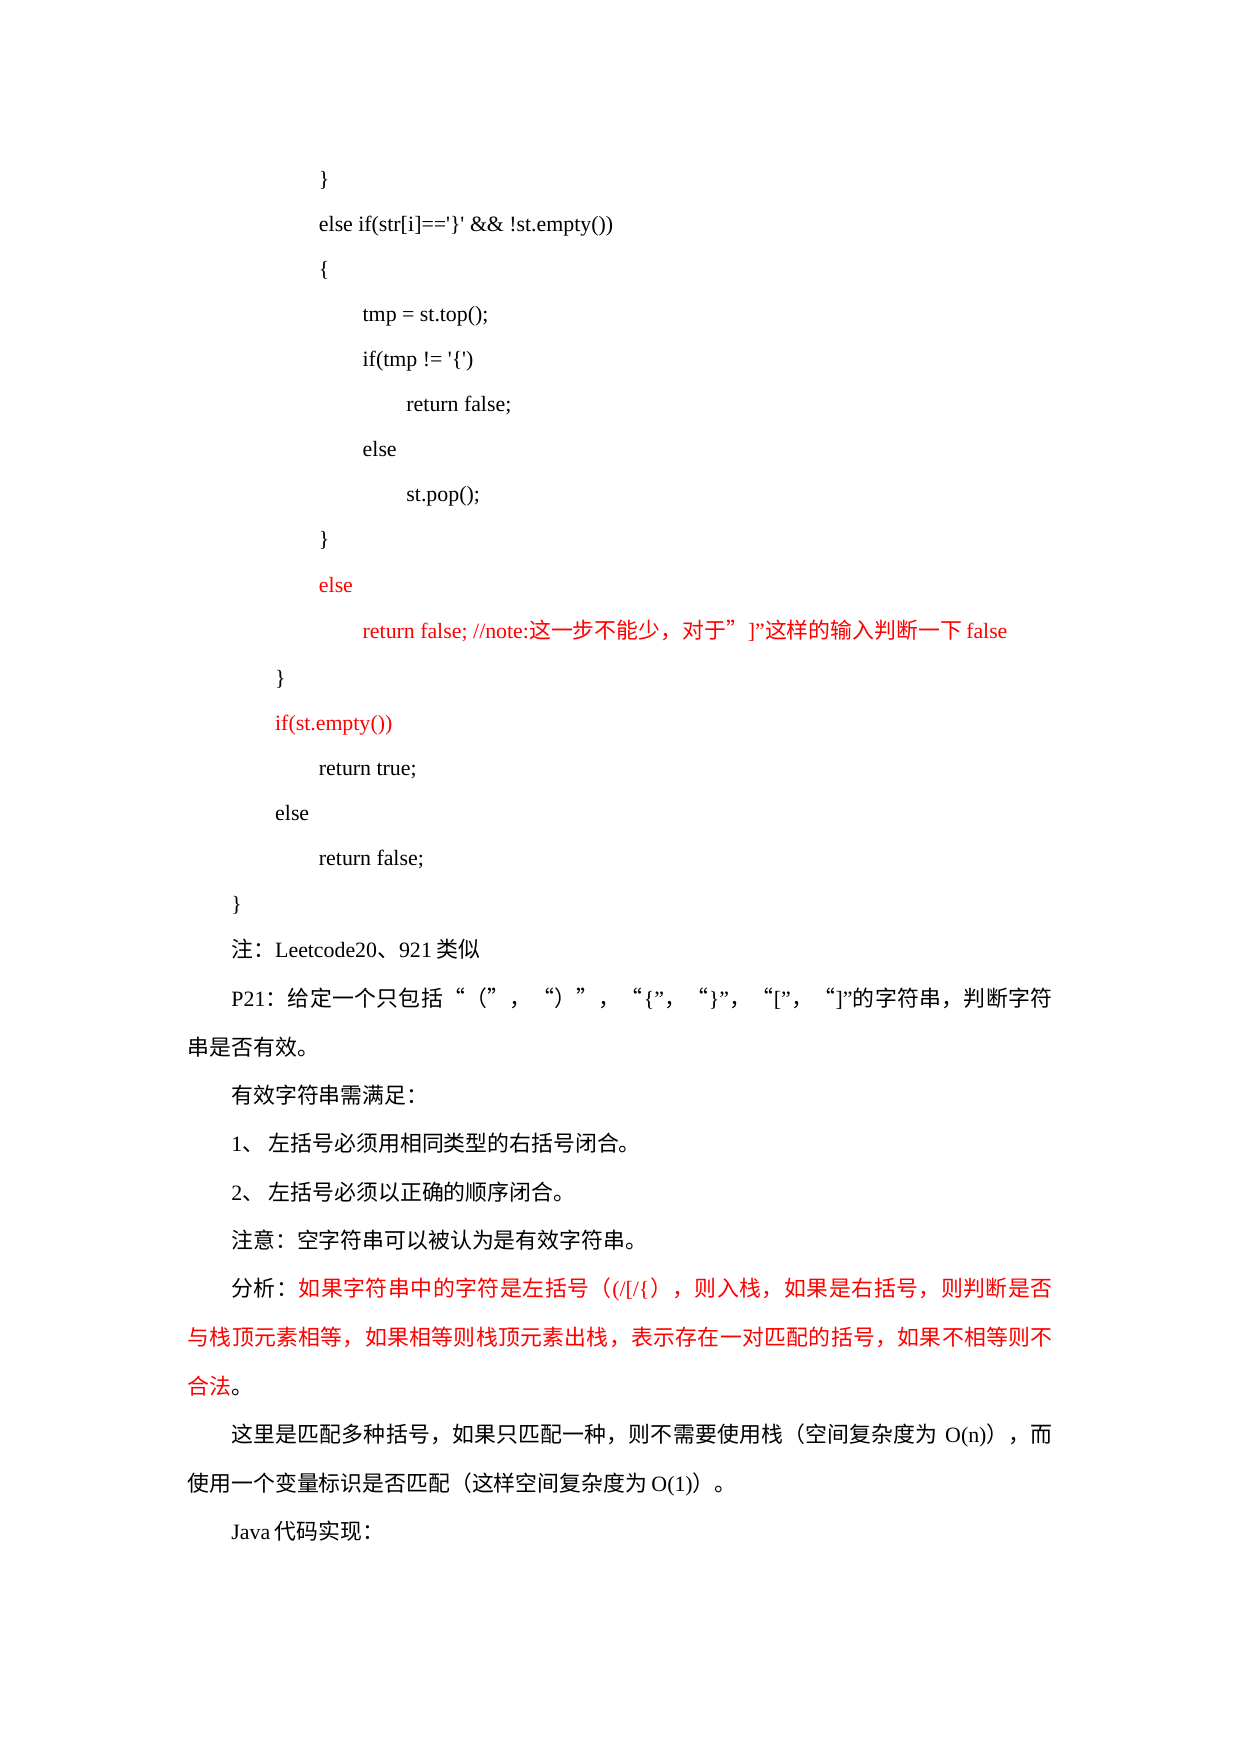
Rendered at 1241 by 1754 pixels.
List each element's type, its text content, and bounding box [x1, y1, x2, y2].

text 有效字符串需满足： [187, 1077, 1053, 1110]
list 左括号必须以正确的顺序闭合。 [231, 1174, 1053, 1207]
text if(st.empty()) [231, 706, 1053, 739]
text return false; [231, 842, 1053, 874]
text 注：Leetcode20、921类似 [187, 932, 1053, 964]
text 这里是匹配多种括号，如果只匹配一种，则不需要使用栈（空间复杂度为O(n)），而使用一个变量标识是否匹配（这样空间复杂度为O(1)）。 [187, 1417, 1053, 1498]
text return true; [231, 752, 1053, 784]
text tmp = st.top(); [231, 297, 1053, 330]
text else [231, 797, 1053, 829]
list 左括号必须用相同类型的右括号闭合。 [231, 1126, 1053, 1158]
text else [231, 433, 1053, 465]
text } [231, 523, 1053, 555]
text } [231, 887, 1053, 919]
text else [231, 568, 1053, 600]
text else if(str[i]=='}' && !st.empty()) [231, 207, 1053, 239]
text } [231, 661, 1053, 694]
text P21：给定一个只包括“（”，“）”，“{”，“}”，“[”，“]”的字符串，判断字符串是否有效。 [187, 980, 1053, 1062]
text return false; //note:这一步不能少，对于”]”这样的输入判断一下false [231, 613, 1053, 646]
text 注意：空字符串可以被认为是有效字符串。 [231, 1222, 1053, 1255]
text { [231, 252, 1053, 285]
text Java代码实现： [231, 1514, 1053, 1546]
text 分析：如果字符串中的字符是左括号（(/[/{），则入栈，如果是右括号，则判断是否与栈顶元素相等，如果相等则栈顶元素出栈，表示存在一对匹配的括号，如果不相等则不合法。 [187, 1271, 1053, 1401]
text st.pop(); [231, 478, 1053, 510]
text } [231, 162, 1053, 194]
text return false; [231, 387, 1053, 420]
text if(tmp != '{') [231, 342, 1053, 375]
